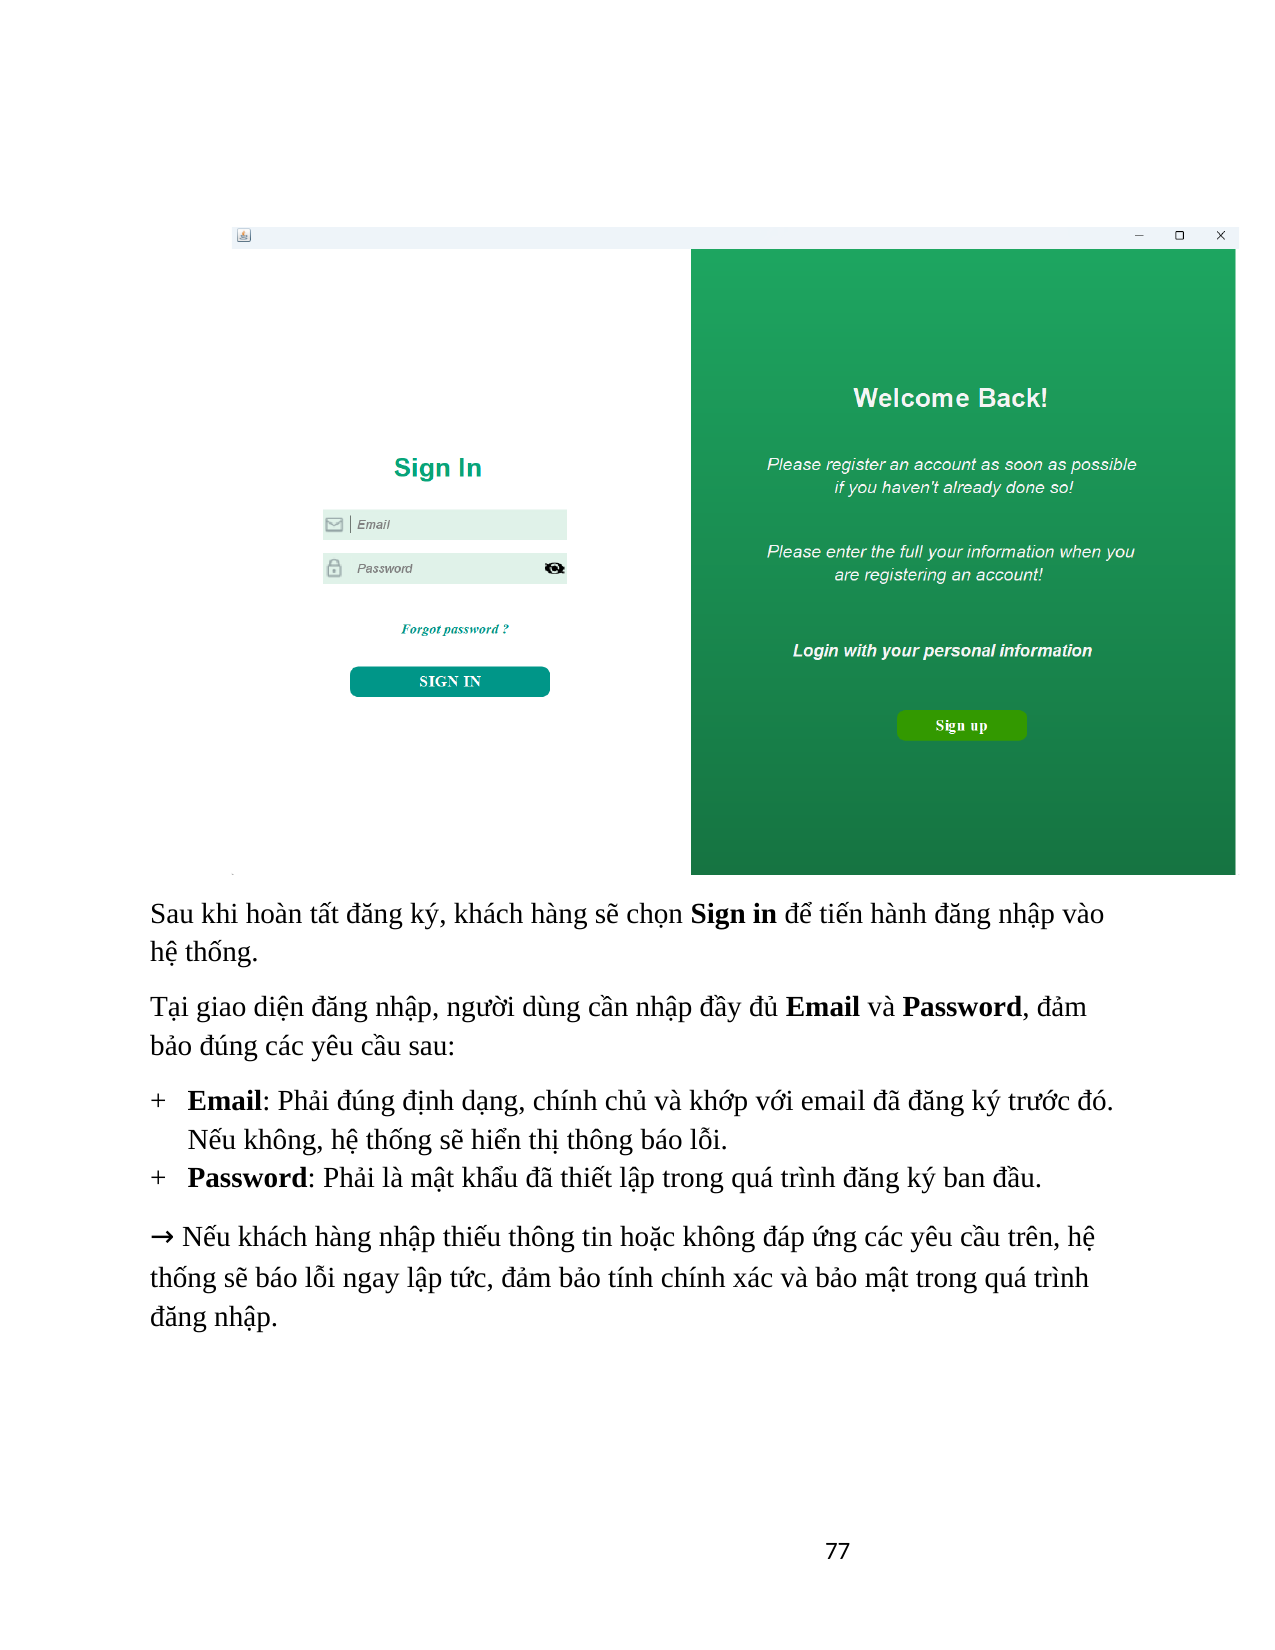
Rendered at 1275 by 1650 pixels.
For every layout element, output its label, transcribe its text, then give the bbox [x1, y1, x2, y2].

text Tại giao diện đăng nhập, người dùng cần nhập đầy đủ Email và Password, đảm bảo đúng các yêu cầu sau: [150, 989, 1125, 1062]
text Sau khi hoàn tất đăng ký, khách hàng sẽ chọn Sign in để tiến hành đăng nhập vào hệ thống. [150, 896, 1125, 968]
list Email: Phải đúng định dạng, chính chủ và khớp với email đã đăng ký trước đó. Nếu không, hệ thống sẽ hiển thị thông báo lỗi. [150, 1083, 1125, 1155]
picture [231, 227, 1240, 875]
list Password: Phải là mật khẩu đã thiết lập trong quá trình đăng ký ban đầu. [150, 1160, 1125, 1194]
text → Nếu khách hàng nhập thiếu thông tin hoặc không đáp ứng các yêu cầu trên, hệ thống sẽ báo lỗi ngay lập tức, đảm bảo tính chính xác và bảo mật trong quá trình đăng nhập. [150, 1216, 1125, 1332]
